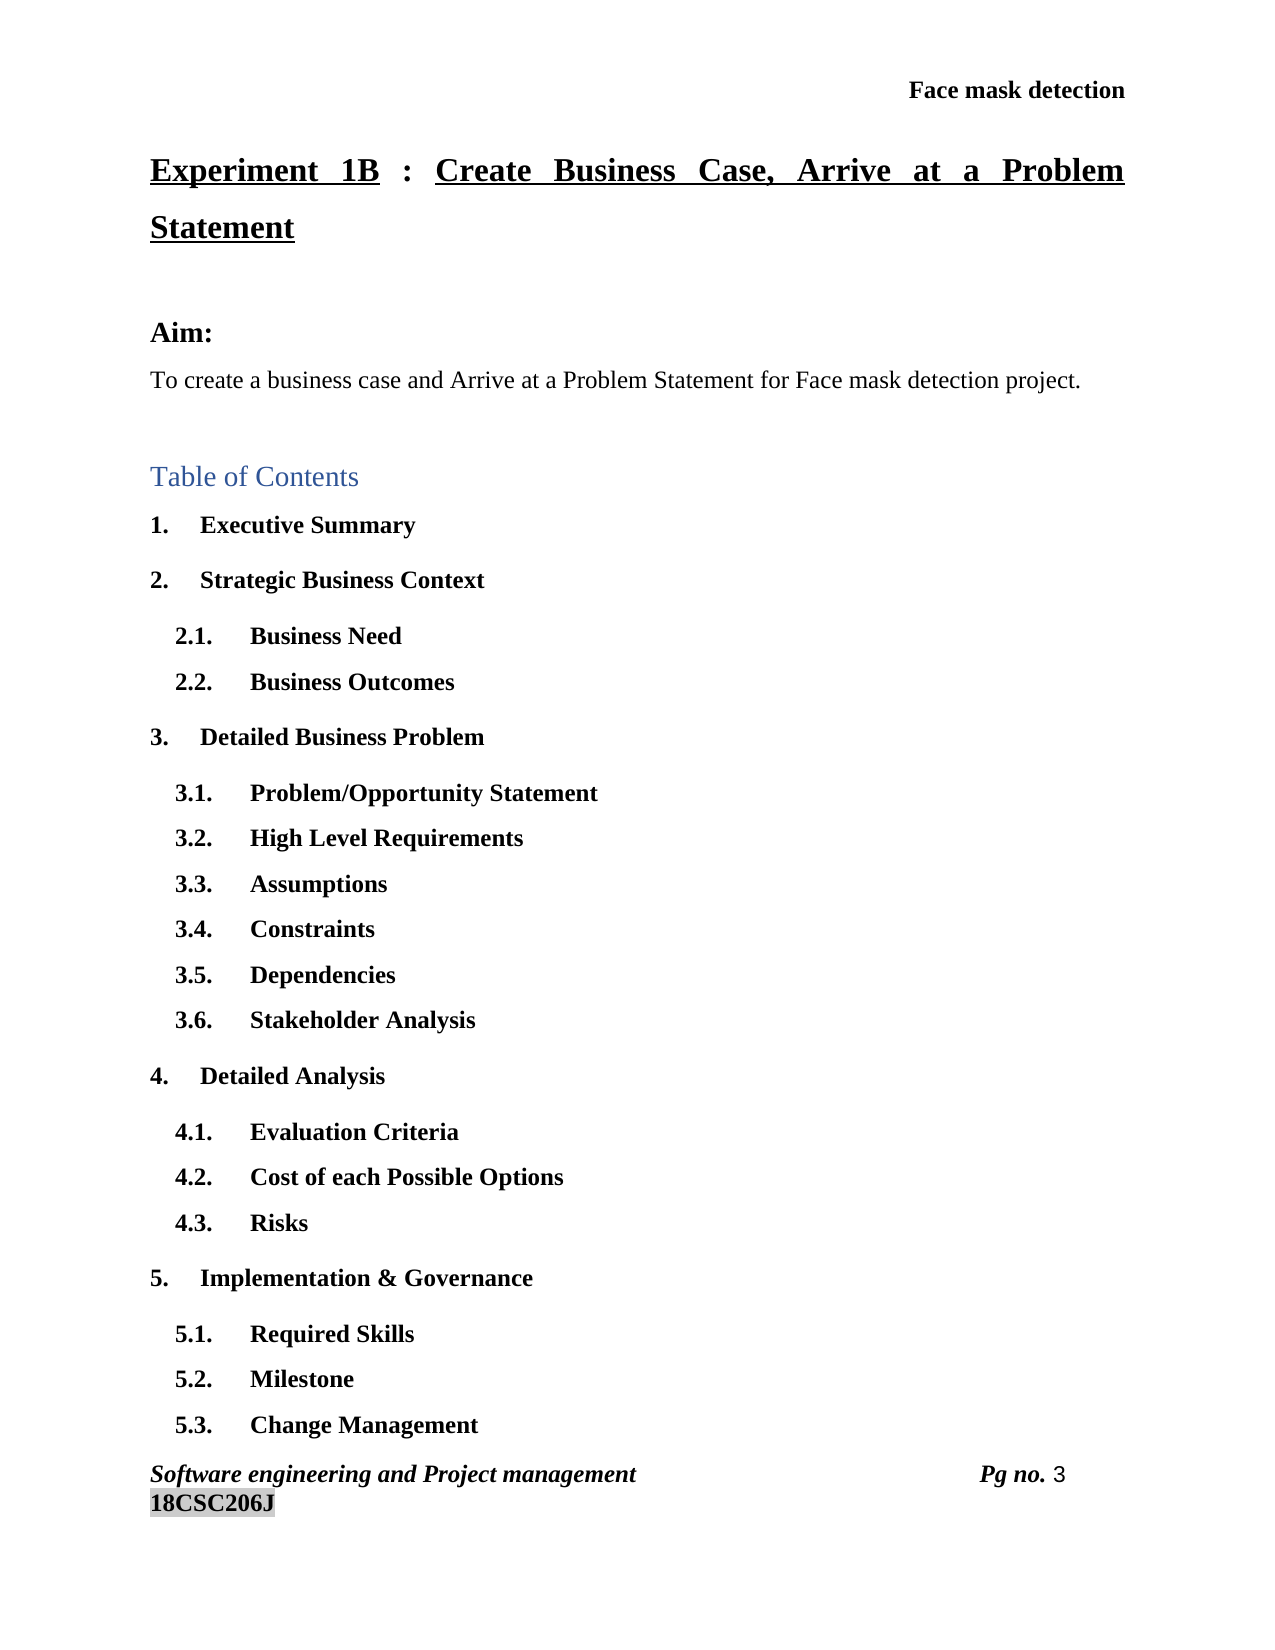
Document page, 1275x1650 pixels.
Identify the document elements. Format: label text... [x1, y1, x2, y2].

text Aim: [150, 315, 1125, 349]
text Table of Contents [150, 459, 1125, 492]
text Experiment 1B : Create Business Case, Arrive at a Problem Statement [150, 150, 1125, 246]
text To create a business case and Arrive at a Problem Statement for Face mask detection project. [150, 366, 1125, 394]
